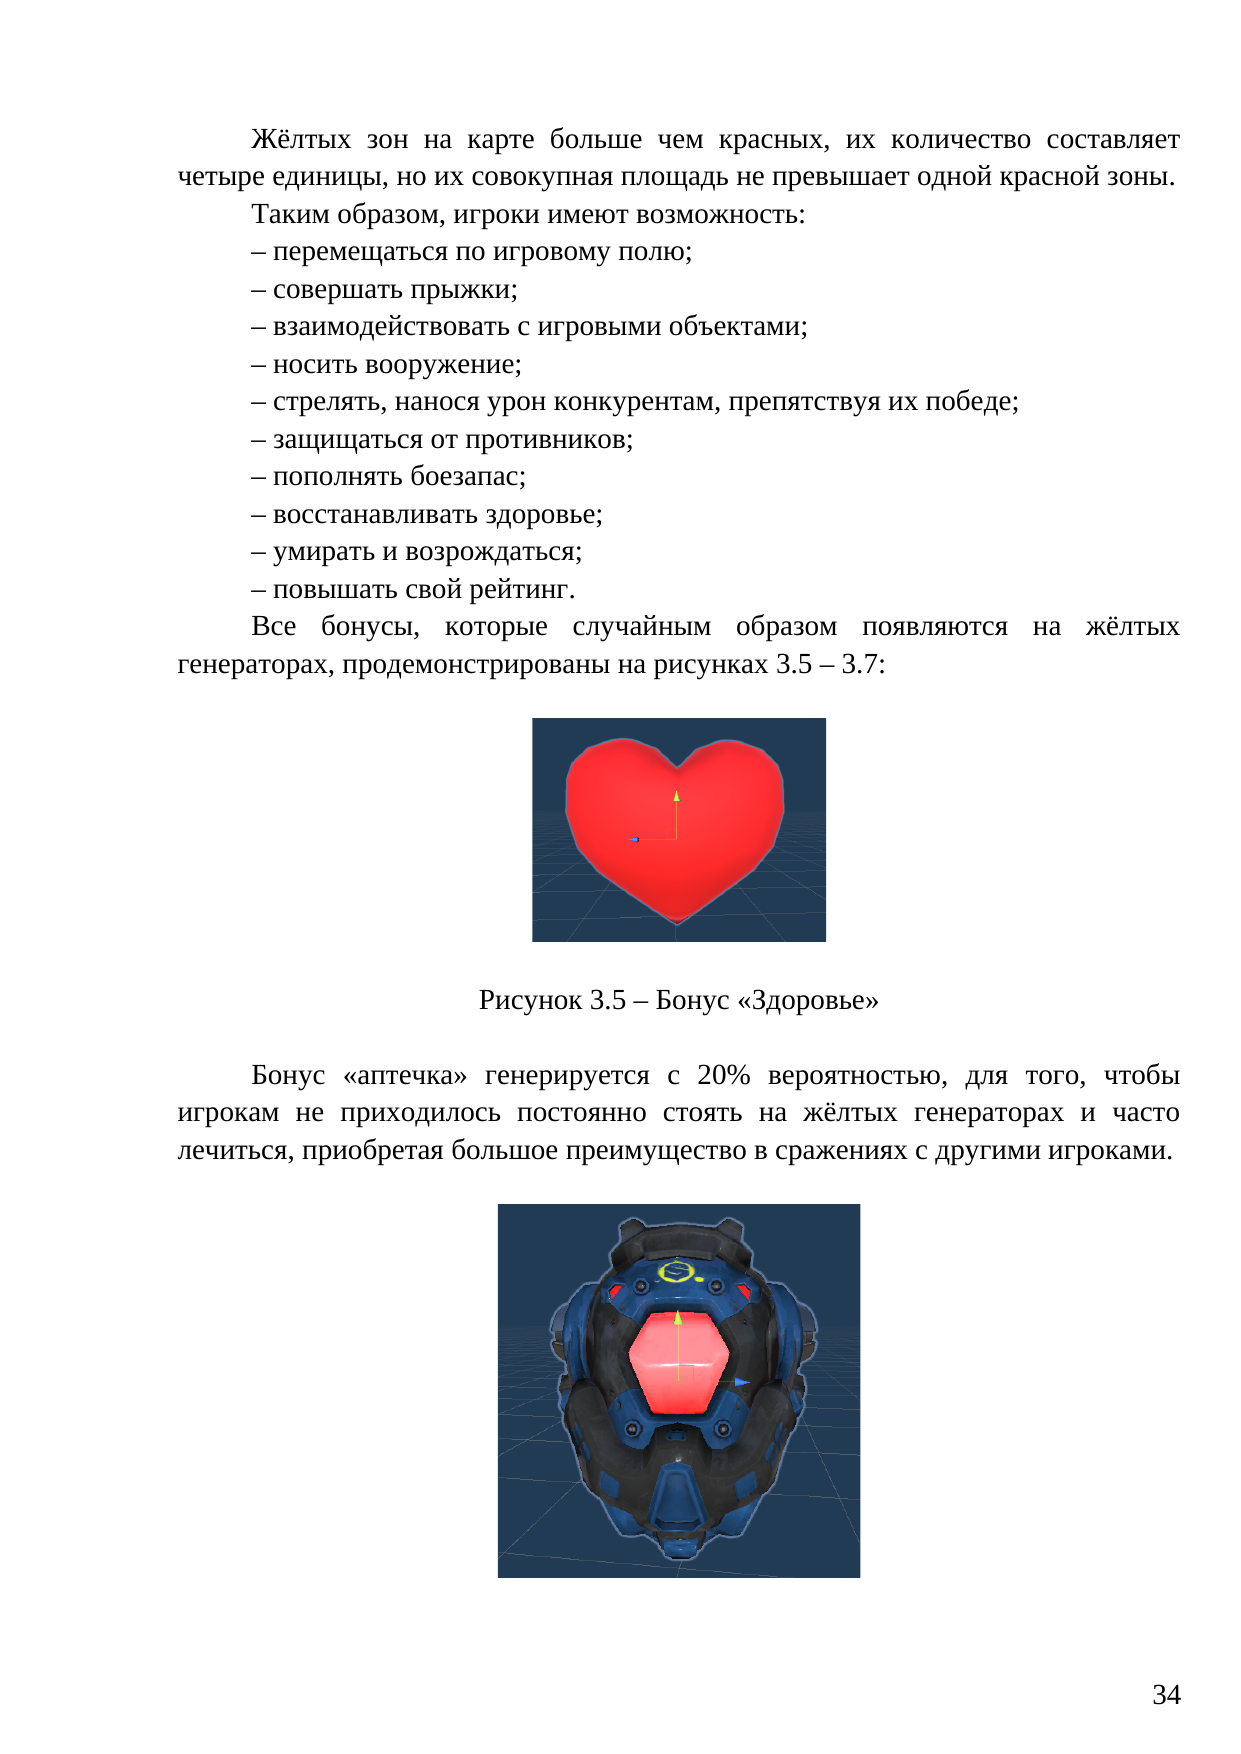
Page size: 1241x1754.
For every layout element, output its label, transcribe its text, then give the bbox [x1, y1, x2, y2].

text – умирать и возрождаться; [177, 531, 1181, 568]
text – стрелять, нанося урон конкурентам, препятствуя их победе; [177, 381, 1181, 418]
text – носить вооружение; [177, 343, 1181, 381]
text – защищаться от противников; [177, 418, 1181, 456]
text – восстанавливать здоровье; [177, 493, 1181, 531]
text Все бонусы, которые случайным образом появляются на жёлтых генераторах, продемонстрированы на рисунках 3.5 – 3.7: [177, 606, 1181, 681]
text Рисунок 3.5 – Бонус «Здоровье» [177, 979, 1181, 1017]
text Жёлтых зон на карте больше чем красных, их количество составляет четыре единицы, но их совокупная площадь не превышает одной красной зоны. [177, 118, 1181, 193]
text Таким образом, игроки имеют возможность: [177, 193, 1181, 231]
text – пополнять боезапас; [177, 456, 1181, 493]
text – перемещаться по игровому полю; [177, 231, 1181, 268]
text – взаимодействовать с игровыми объектами; [177, 306, 1181, 343]
text – повышать свой рейтинг. [177, 568, 1181, 606]
picture [532, 718, 827, 942]
picture [497, 1204, 861, 1578]
text – совершать прыжки; [177, 268, 1181, 306]
text Бонус «аптечка» генерируется с 20% вероятностью, для того, чтобы игрокам не приходилось постоянно стоять на жёлтых генераторах и часто лечиться, приобретая большое преимущество в сражениях с другими игроками. [177, 1054, 1181, 1167]
